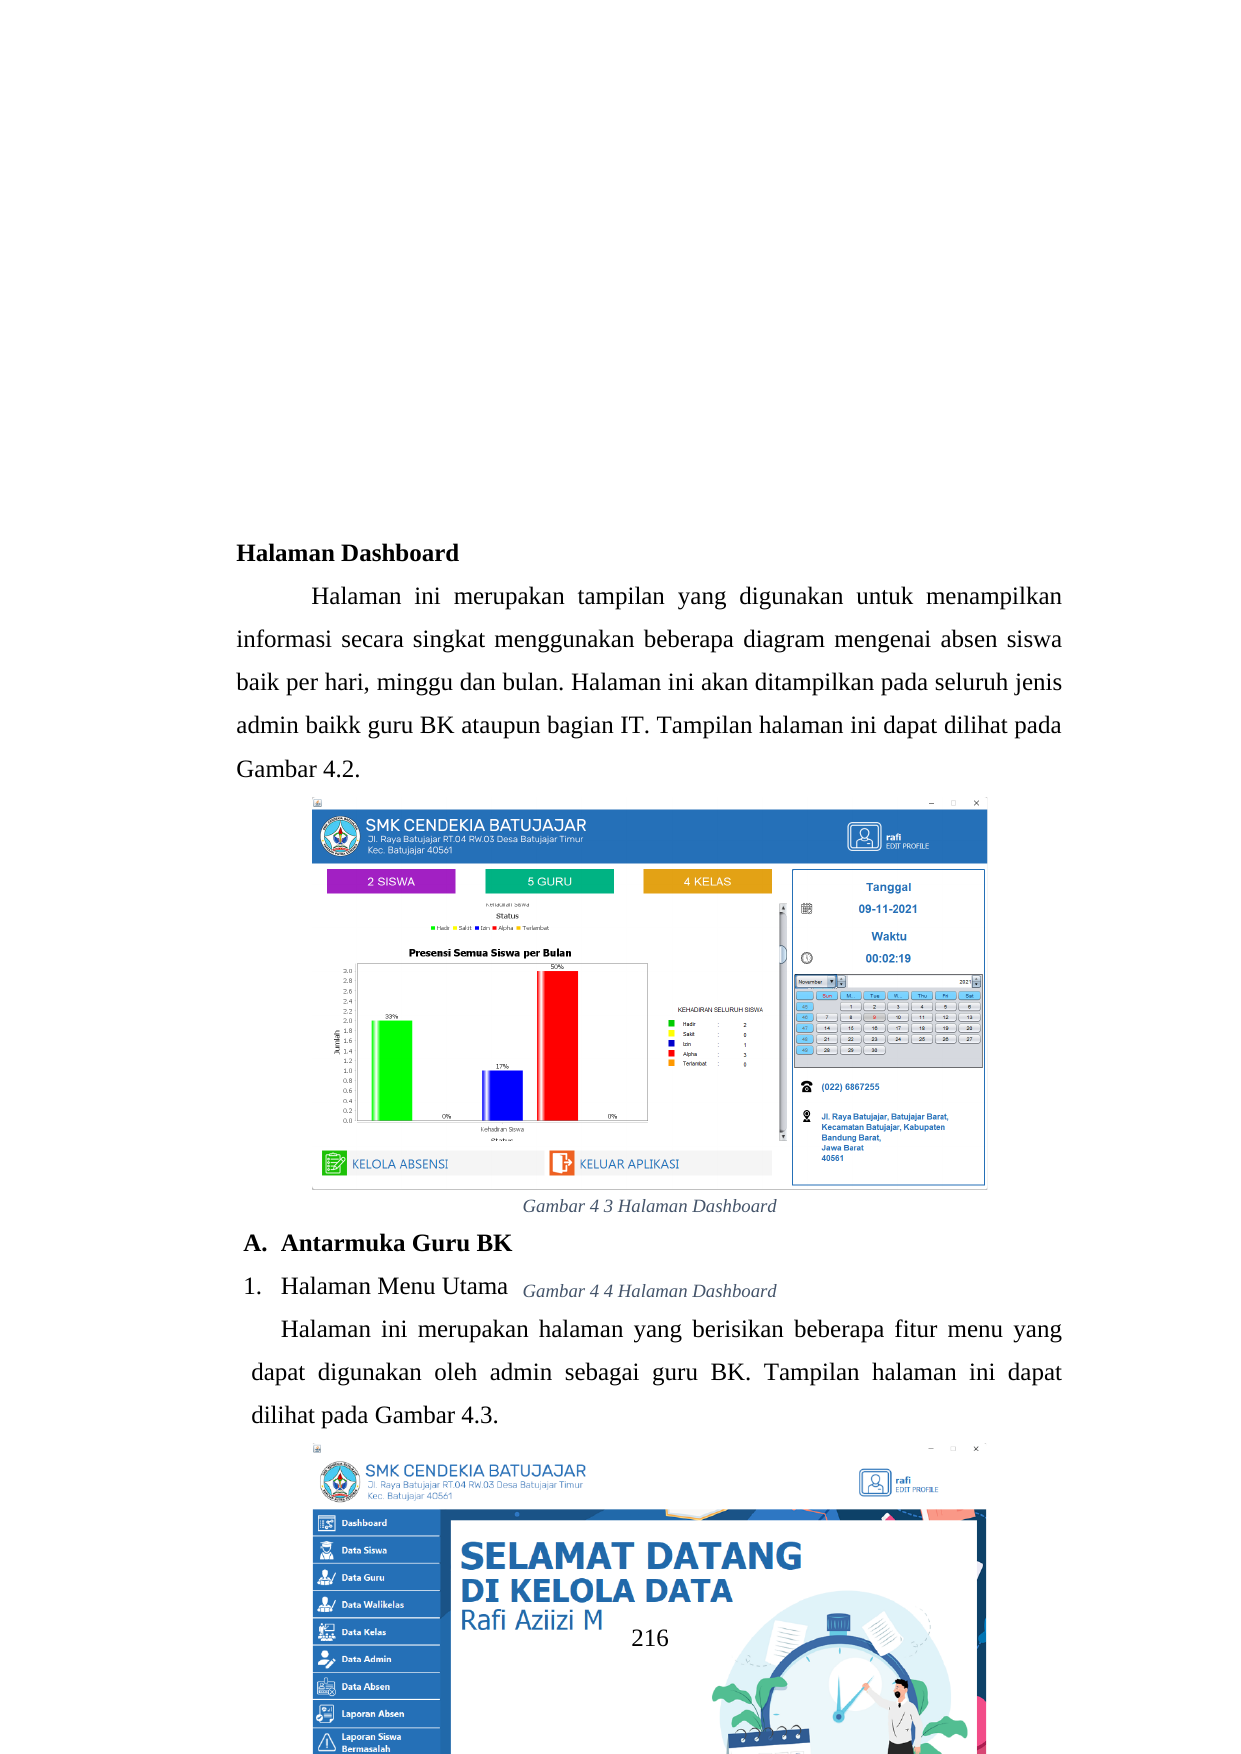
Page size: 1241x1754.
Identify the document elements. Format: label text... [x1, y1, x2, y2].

list Halaman ini merupakan halaman yang berisikan beberapa fitur menu yang dapat digunakan oleh admin sebagai guru BK. Tampilan halaman ini dapat dilihat pada Gambar 4.3. [251, 1314, 1063, 1429]
text Halaman ini merupakan tampilan yang digunakan untuk menampilkan informasi secara singkat menggunakan beberapa diagram mengenai absen siswa baik per hari, minggu dan bulan. Halaman ini akan ditampilkan pada seluruh jenis admin baikk guru BK ataupun bagian IT. Tampilan halaman ini dapat dilihat pada Gambar 4.2. [236, 581, 1063, 782]
list Halaman Menu Utama [243, 1271, 1063, 1300]
picture [312, 1443, 987, 1754]
list Antarmuka Guru BK [243, 1228, 1063, 1257]
text Halaman Dashboard [236, 538, 1063, 567]
picture [312, 797, 988, 1190]
